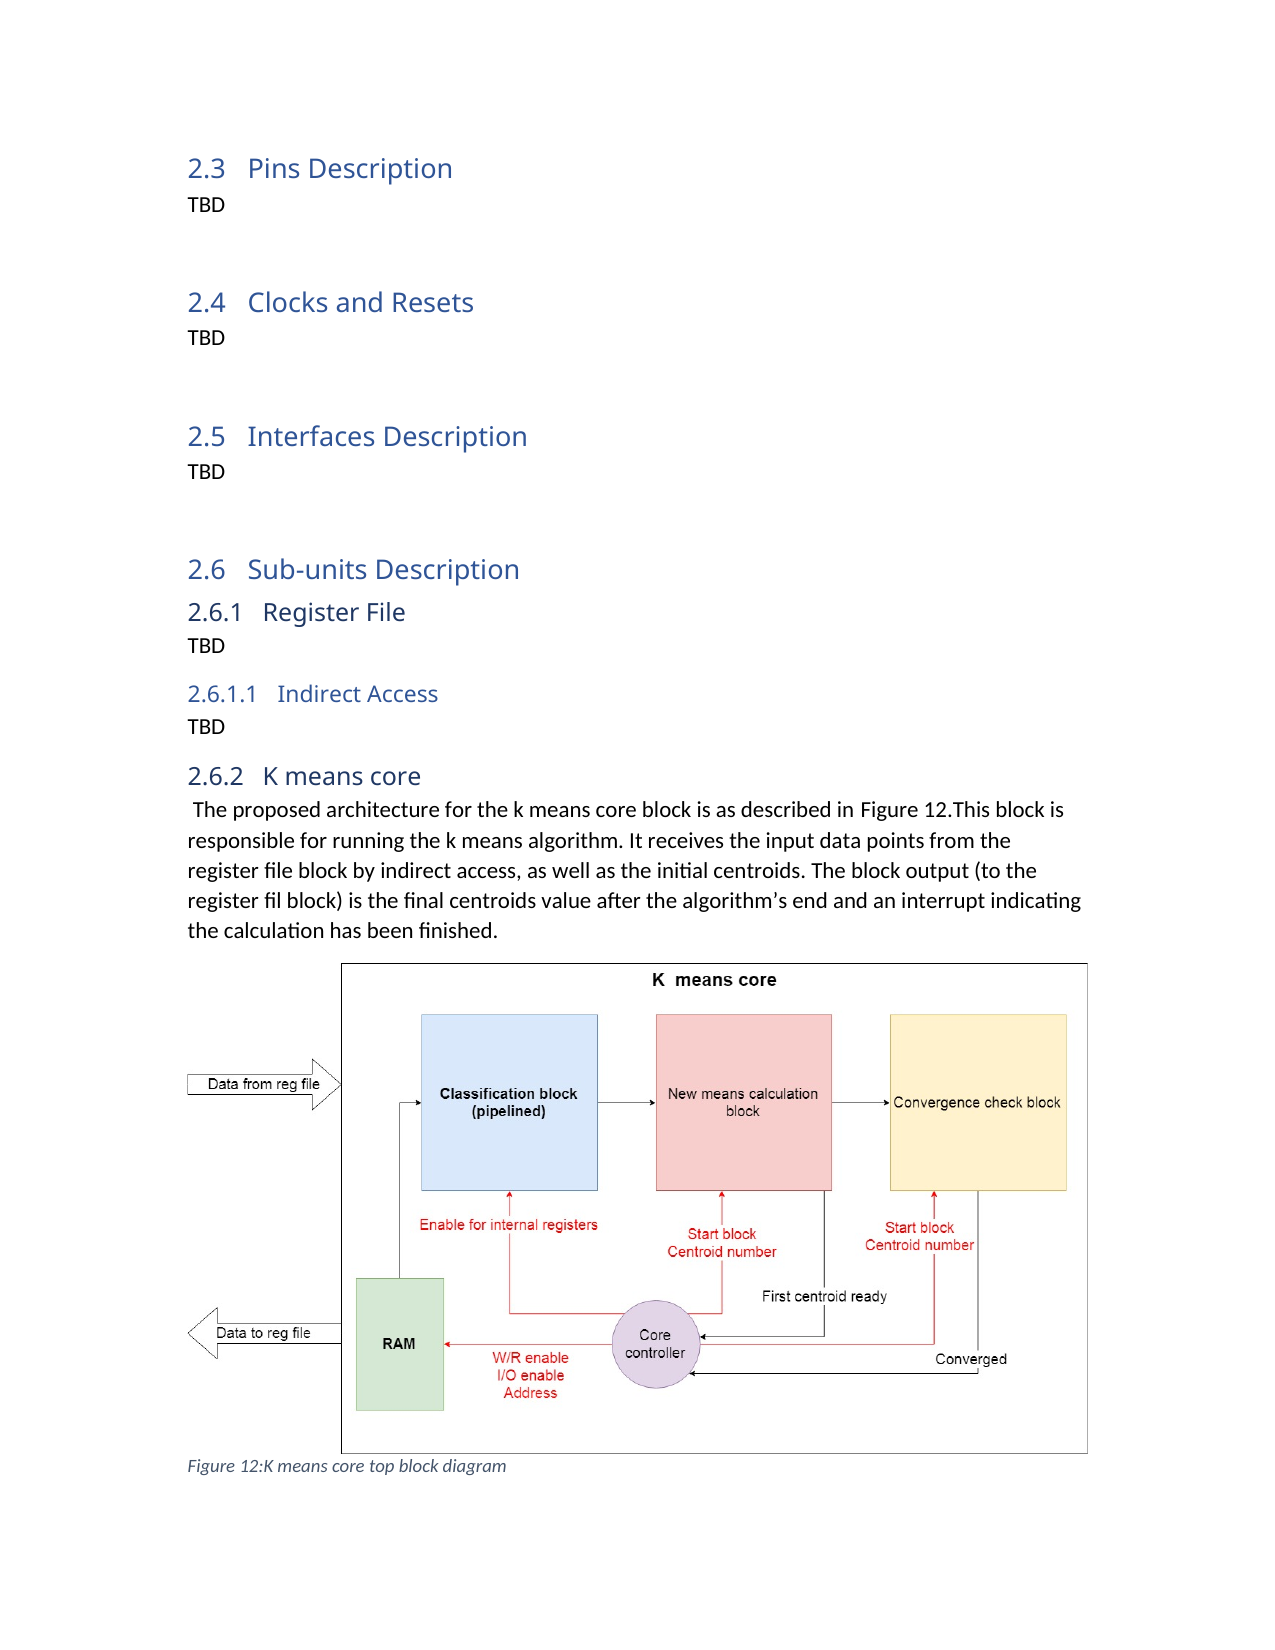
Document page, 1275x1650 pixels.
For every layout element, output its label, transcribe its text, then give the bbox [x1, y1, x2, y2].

subtitle Interfaces Description [187, 417, 1087, 454]
subtitle Indirect Access [187, 678, 1087, 709]
subtitle Register File [187, 594, 1087, 629]
subtitle Sub-units Description [187, 551, 1087, 587]
subtitle Pins Description [187, 150, 1087, 187]
text TBD [187, 190, 1087, 218]
text TBD [187, 457, 1087, 485]
text TBD [187, 631, 1087, 659]
text The proposed architecture for the k means core block is as described in Figure 12.This block is responsible for running the k means algorithm. It receives the input data points from the register file block by indirect access, as well as the initial centroids. The block output (to the register fil block) is the final centroids value after the algorithm’s end and an interrupt indicating the calculation has been finished. [187, 796, 1087, 944]
subtitle K means core [187, 759, 1087, 793]
picture [187, 963, 1088, 1454]
subtitle Clocks and Resets [187, 283, 1087, 320]
text TBD [187, 712, 1087, 740]
text TBD [187, 323, 1087, 351]
